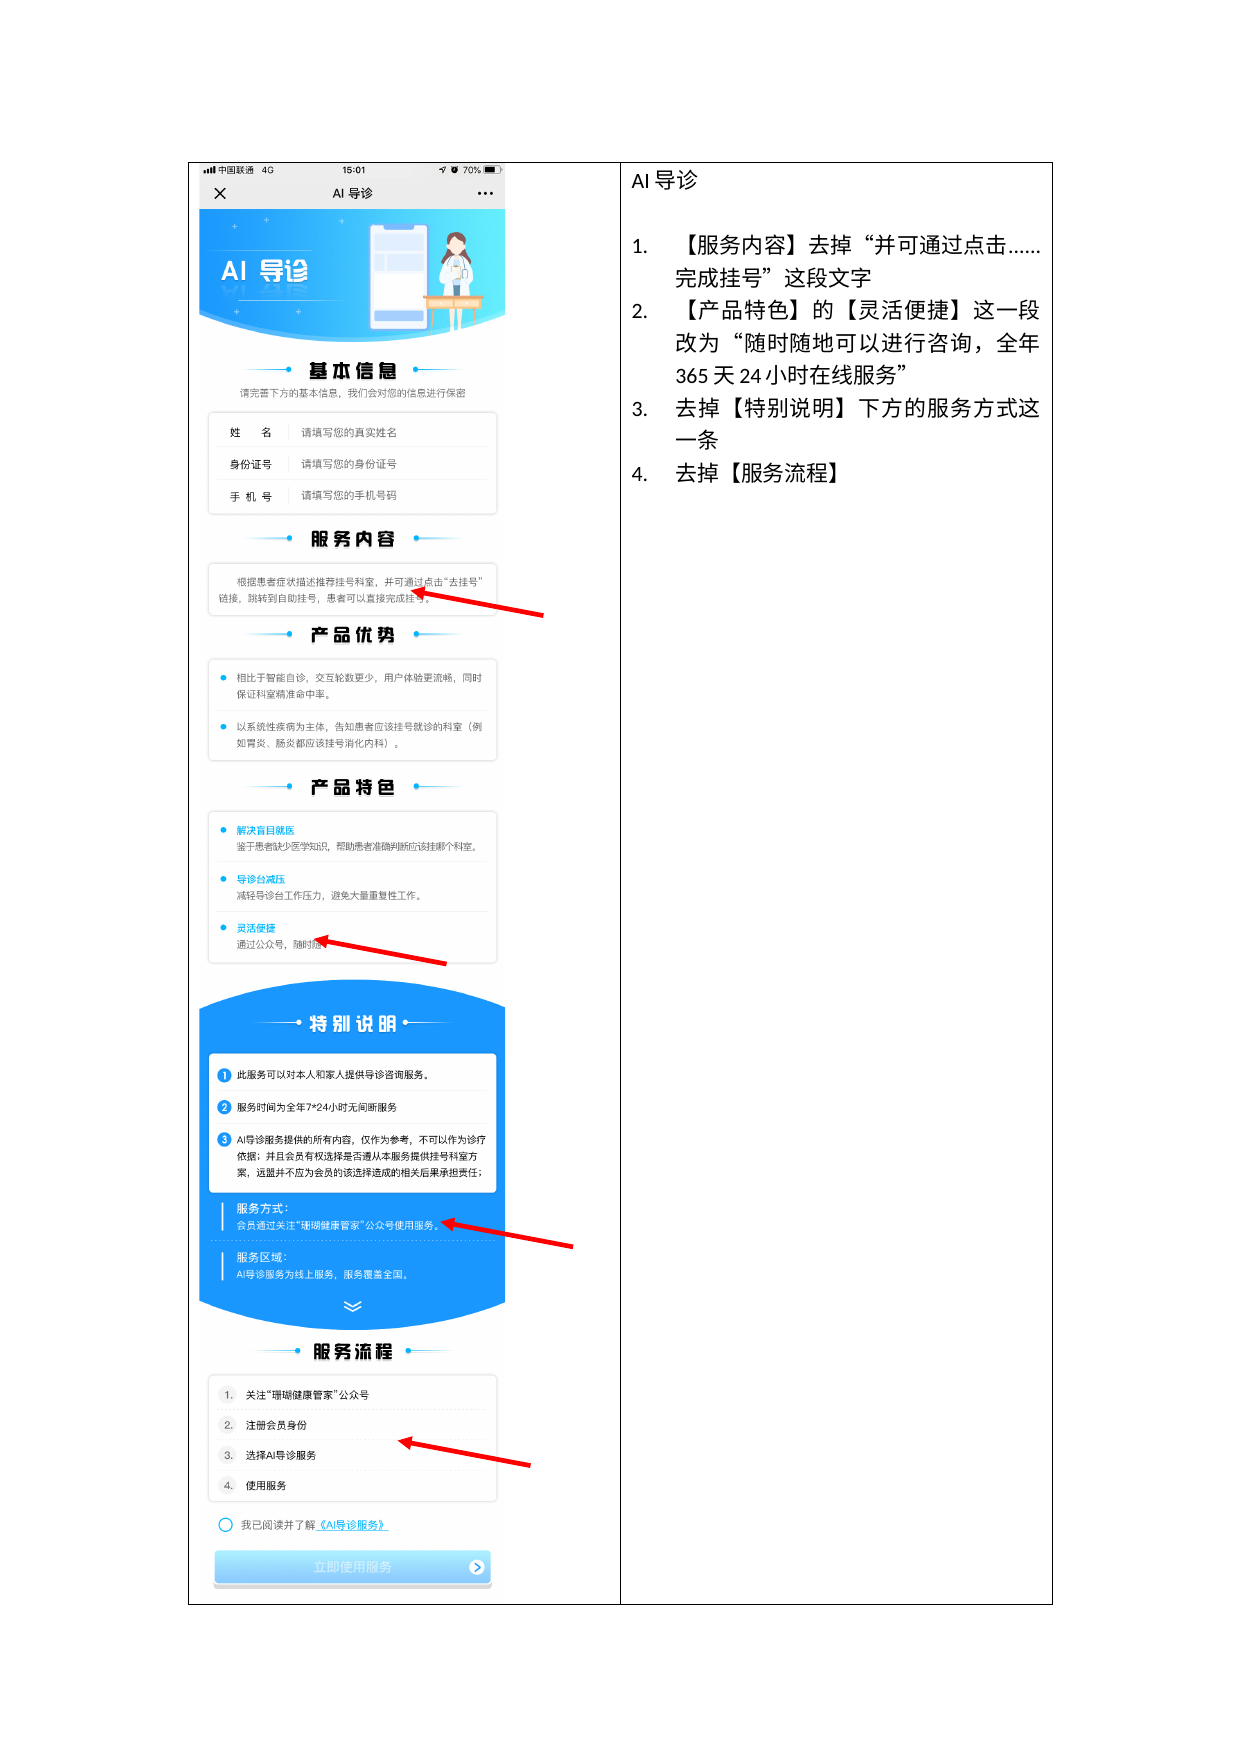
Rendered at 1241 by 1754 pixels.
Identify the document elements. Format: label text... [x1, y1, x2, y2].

picture [199, 163, 505, 1604]
table_cell AI导诊 【服务内容】去掉“并可通过点击......完成挂号”这段文字 【产品特色】的【灵活便捷】这一段改为“随时随地可以进行咨询，全年365天24小时在线服务” 去掉【特别说明】下方的服务方式这一条 去掉【服务流程】 [621, 163, 1052, 1604]
table_cell [189, 163, 199, 1604]
table_cell [505, 163, 620, 1604]
